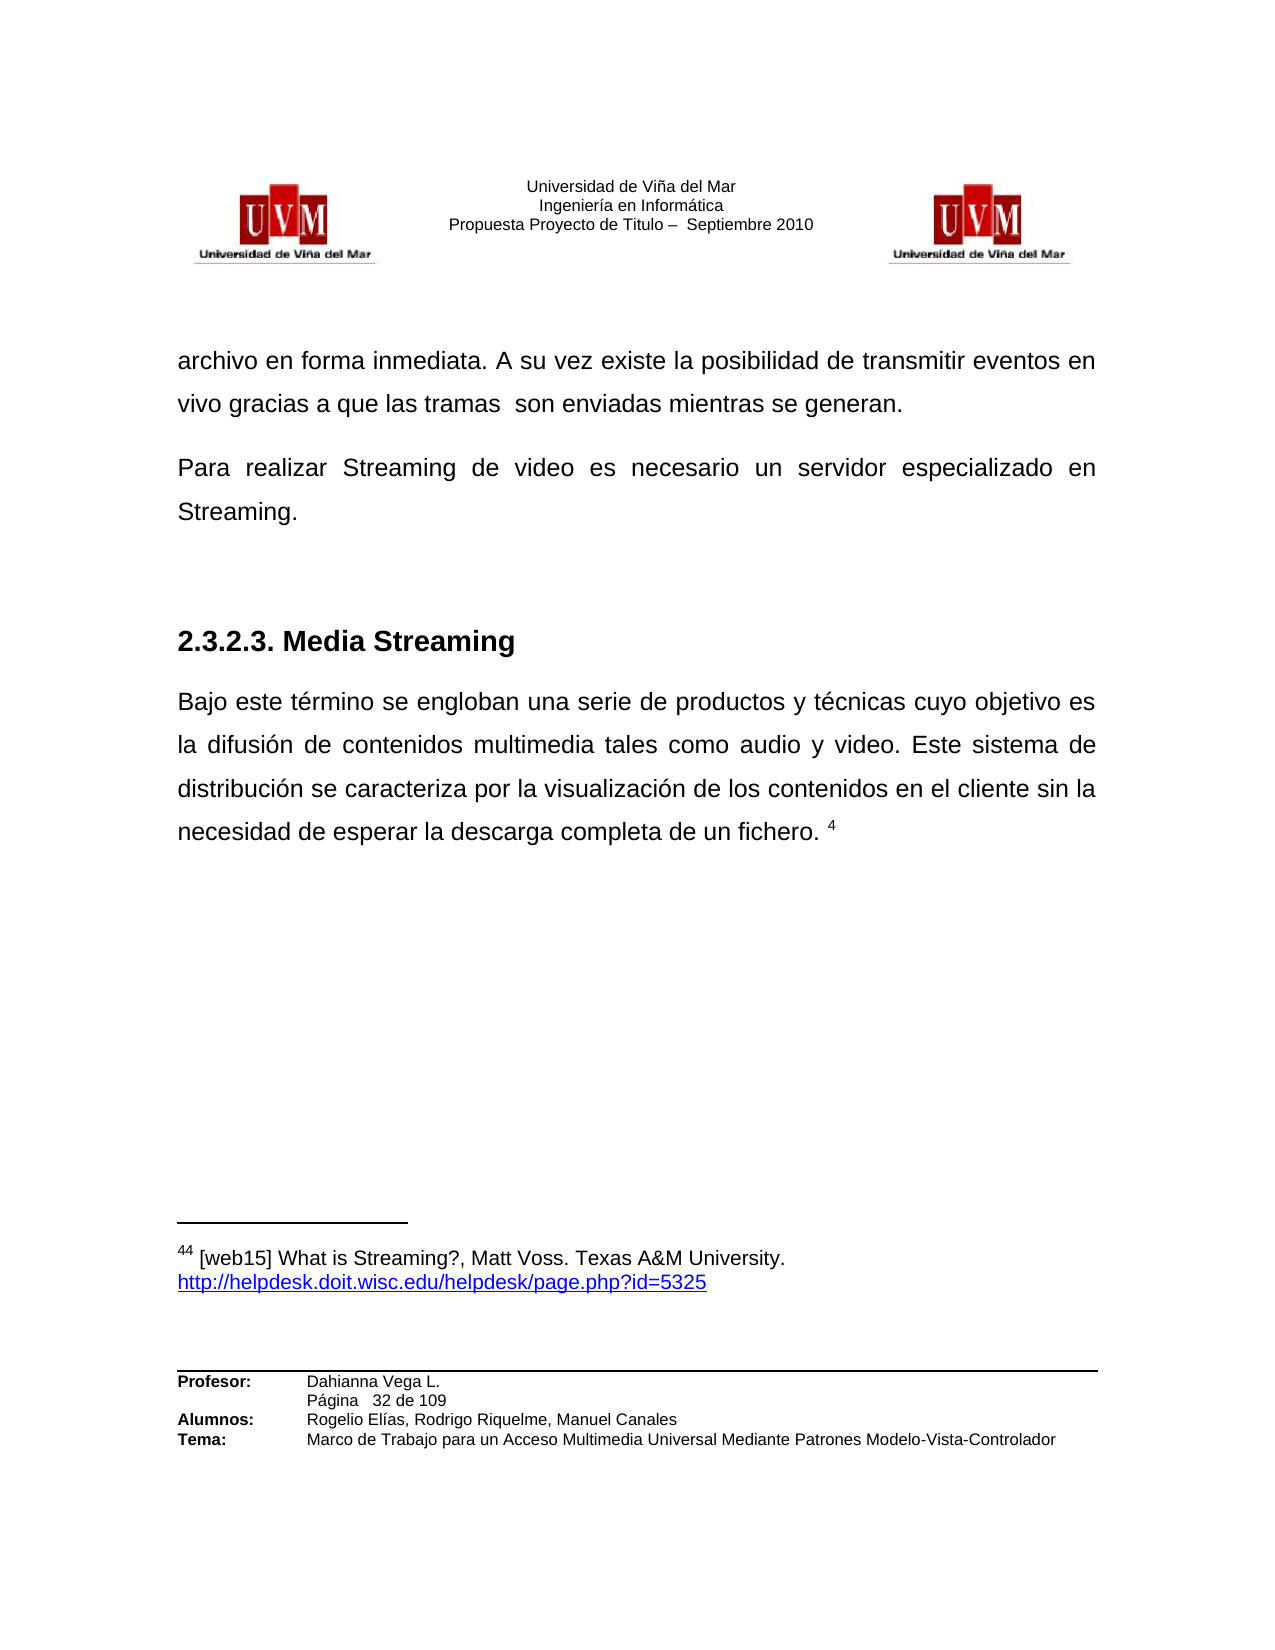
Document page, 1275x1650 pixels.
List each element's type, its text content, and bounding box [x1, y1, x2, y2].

text Bajo este término se engloban una serie de productos y técnicas cuyo objetivo es la difusión de contenidos multimedia tales como audio y video. Este sistema de distribución se caracteriza por la visualización de los contenidos en el cliente sin la necesidad de esperar la descarga completa de un fichero. [177, 687, 1098, 845]
picture [177, 176, 390, 267]
picture [871, 176, 1084, 267]
subtitle 2.3.2.3. Media Streaming [177, 624, 1098, 658]
text Para realizar Streaming de video es necesario un servidor especializado en Streaming. [177, 453, 1098, 525]
